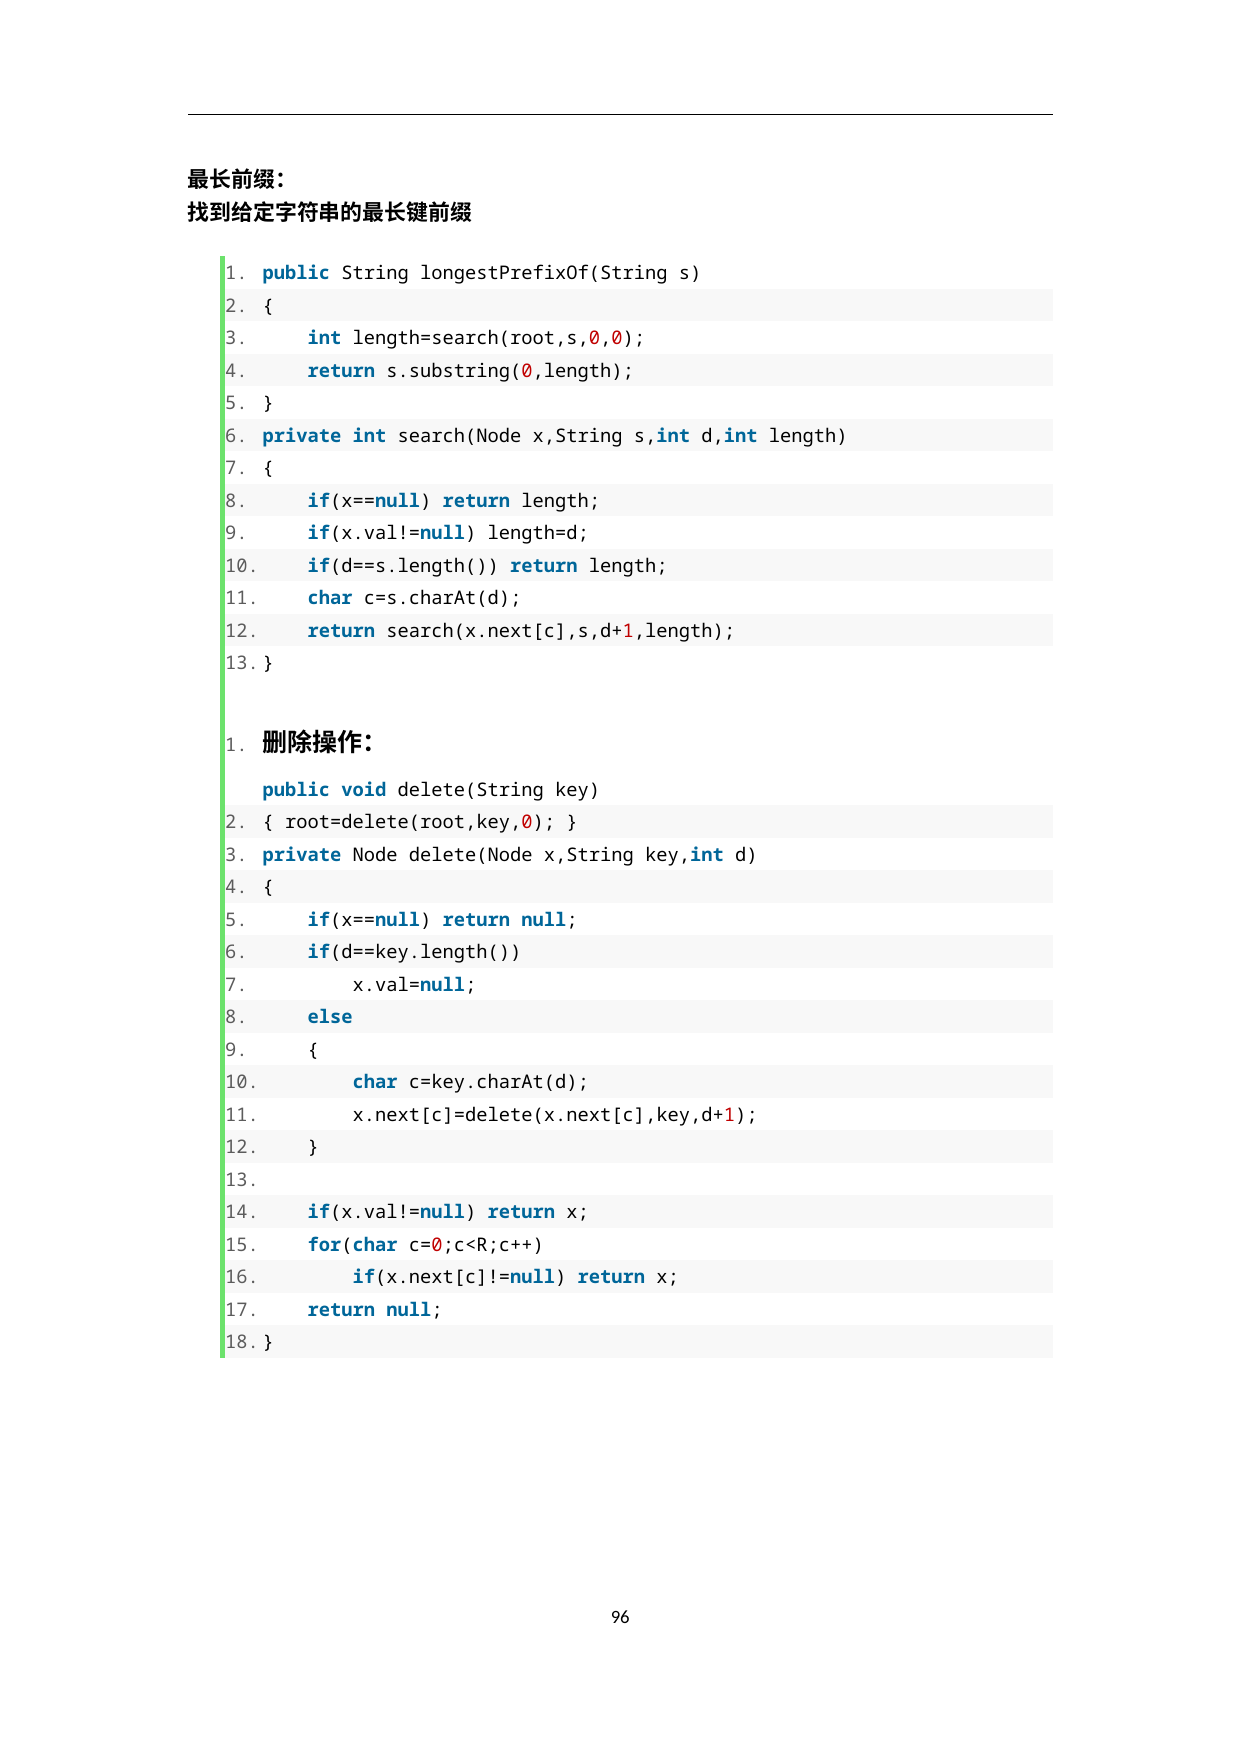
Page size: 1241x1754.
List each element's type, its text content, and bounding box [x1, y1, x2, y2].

list char c=s.charAt(d); [225, 581, 1053, 614]
list } [225, 1130, 1053, 1163]
list else [225, 1000, 1053, 1033]
list if(x==null) return null; [225, 903, 1053, 935]
text 最长前缀： 找到给定字符串的最长键前缀 [187, 162, 1053, 227]
list return null; [225, 1293, 1053, 1325]
list { [225, 870, 1053, 903]
list if(x.val!=null) return x; [225, 1195, 1053, 1228]
list return s.substring(0,length); [225, 354, 1053, 386]
list if(d==s.length()) return length; [225, 549, 1053, 581]
list } [225, 386, 1053, 419]
list private int search(Node x,String s,int d,int length) [225, 419, 1053, 451]
list char c=key.charAt(d); [225, 1065, 1053, 1098]
list } [225, 1325, 1053, 1358]
list if(x.next[c]!=null) return x; [225, 1260, 1053, 1293]
list int length=search(root,s,0,0); [225, 321, 1053, 354]
list if(x==null) return length; [225, 484, 1053, 516]
list { [225, 1033, 1053, 1065]
list public String longestPrefixOf(String s) [225, 256, 1053, 289]
list { [225, 451, 1053, 484]
list { [225, 289, 1053, 321]
list return search(x.next[c],s,d+1,length); [225, 614, 1053, 646]
list } [225, 646, 1053, 679]
list for(char c=0;c<R;c++) [225, 1228, 1053, 1260]
list if(x.val!=null) length=d; [225, 516, 1053, 549]
list if(d==key.length()) [225, 935, 1053, 968]
list x.val=null; [225, 968, 1053, 1000]
list private Node delete(Node x,String key,int d) [225, 838, 1053, 870]
list x.next[c]=delete(x.next[c],key,d+1); [225, 1098, 1053, 1130]
list 删除操作： public void delete(String key) [225, 708, 1053, 805]
list { root=delete(root,key,0); } [225, 805, 1053, 838]
